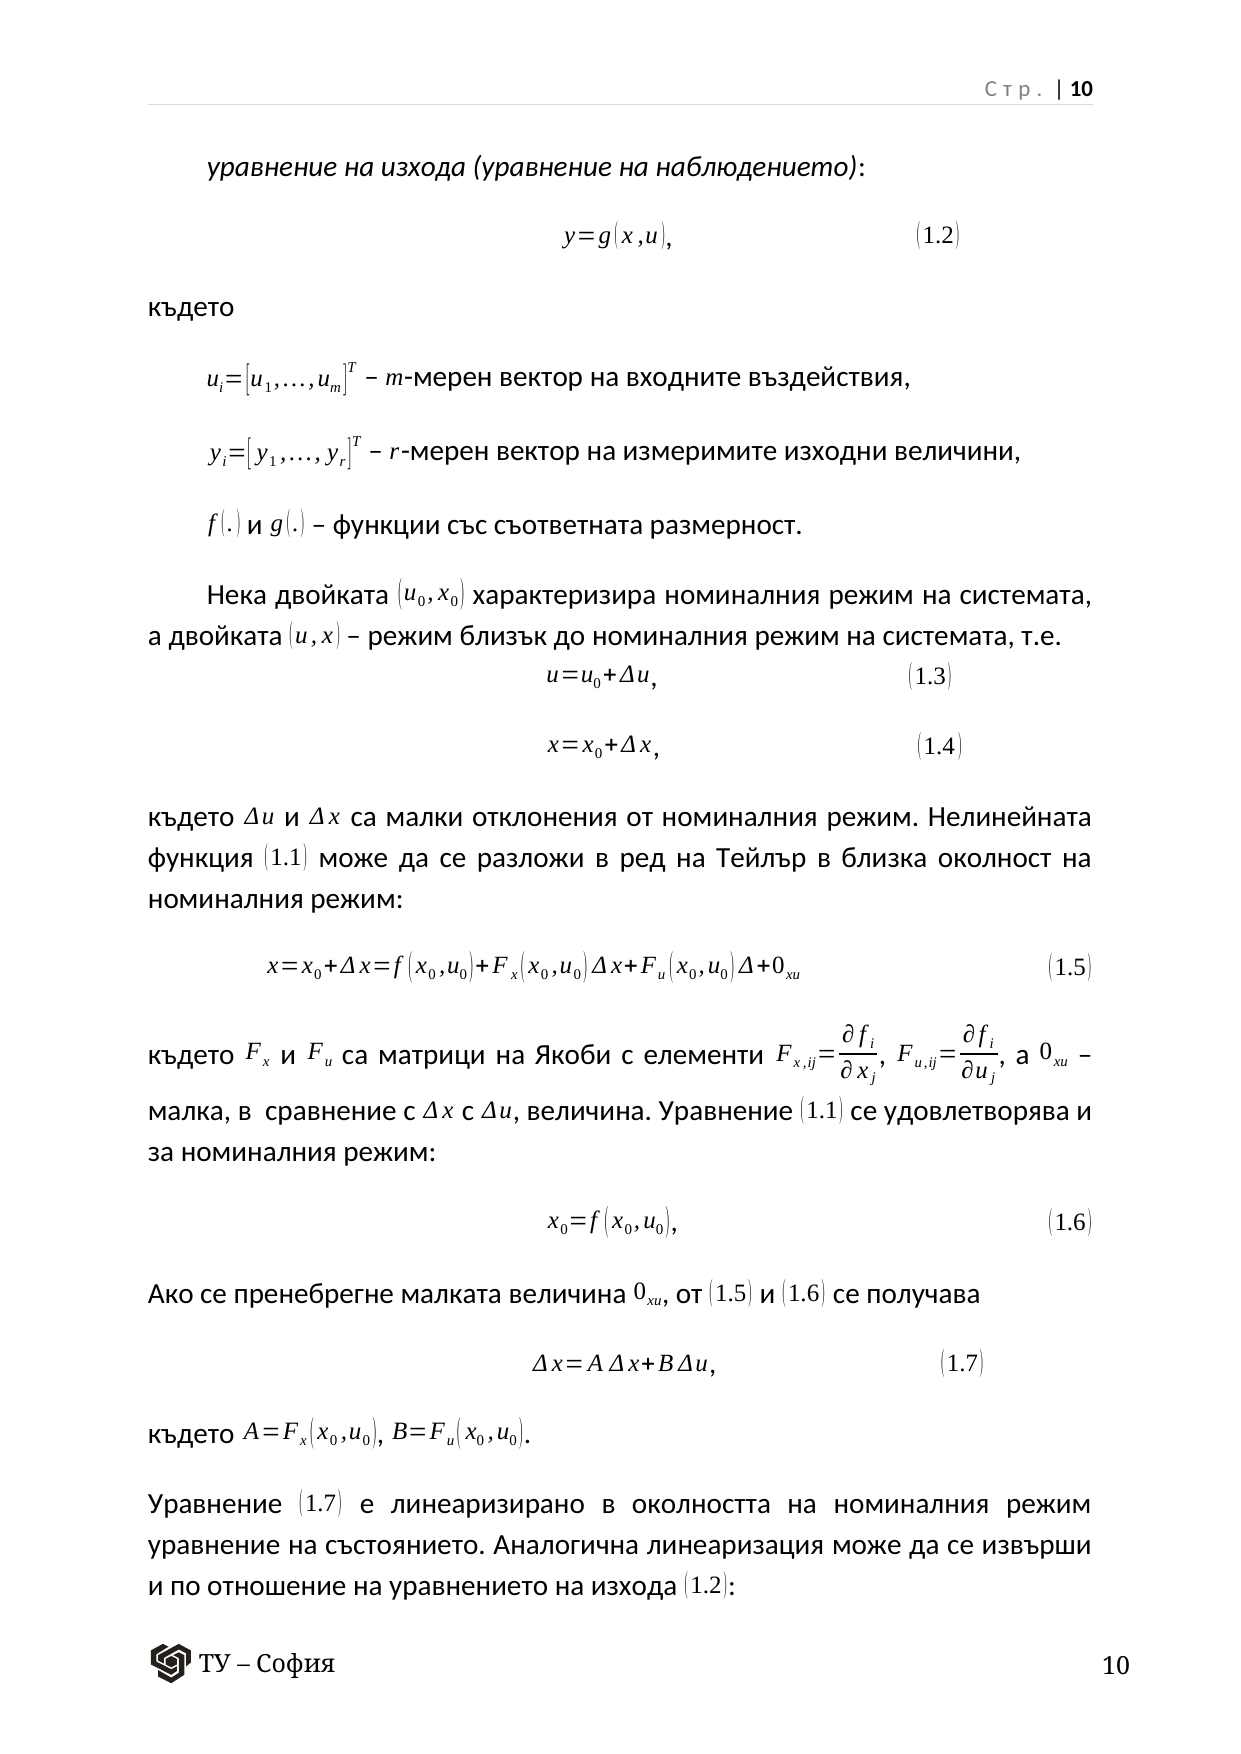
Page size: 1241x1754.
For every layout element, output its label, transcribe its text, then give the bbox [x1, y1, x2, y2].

text където и са малки отклонения от номиналния режим. Нелинейната функция може да се разложи в ред на Тейлър в близка околност на номиналния режим: [148, 798, 1093, 916]
text , [148, 1203, 1093, 1241]
text уравнение на изхода (уравнение на наблюдението): [148, 148, 1093, 183]
text , [148, 658, 1093, 694]
text , [148, 728, 1093, 764]
text Уравнение е линеаризирано в околността на номиналния режим уравнение на състоянието. Аналогична линеаризация може да се извърши и по отношение на уравнението на изхода : [148, 1485, 1093, 1603]
text , [148, 1345, 1093, 1381]
text където и са матрици на Якоби с елементи , , а – малка, в сравнение с с , величина. Уравнение се удовлетворява и за номиналния режим: [148, 1021, 1093, 1169]
text където , . [148, 1415, 1093, 1451]
text – -мерен вектор на входните въздействия, [148, 358, 1093, 397]
text Нека двойката характеризира номиналния режим на системата, а двойката – режим близък до номиналния режим на системата, т.е. [148, 576, 1093, 653]
text където [148, 288, 1093, 323]
text и – функции със съответната размерност. [148, 506, 1093, 542]
text Ако се пренебрегне малката величина , от и се получава [148, 1275, 1093, 1311]
text , [148, 218, 1093, 253]
text – -мерен вектор на измеримите изходни величини, [148, 432, 1093, 472]
